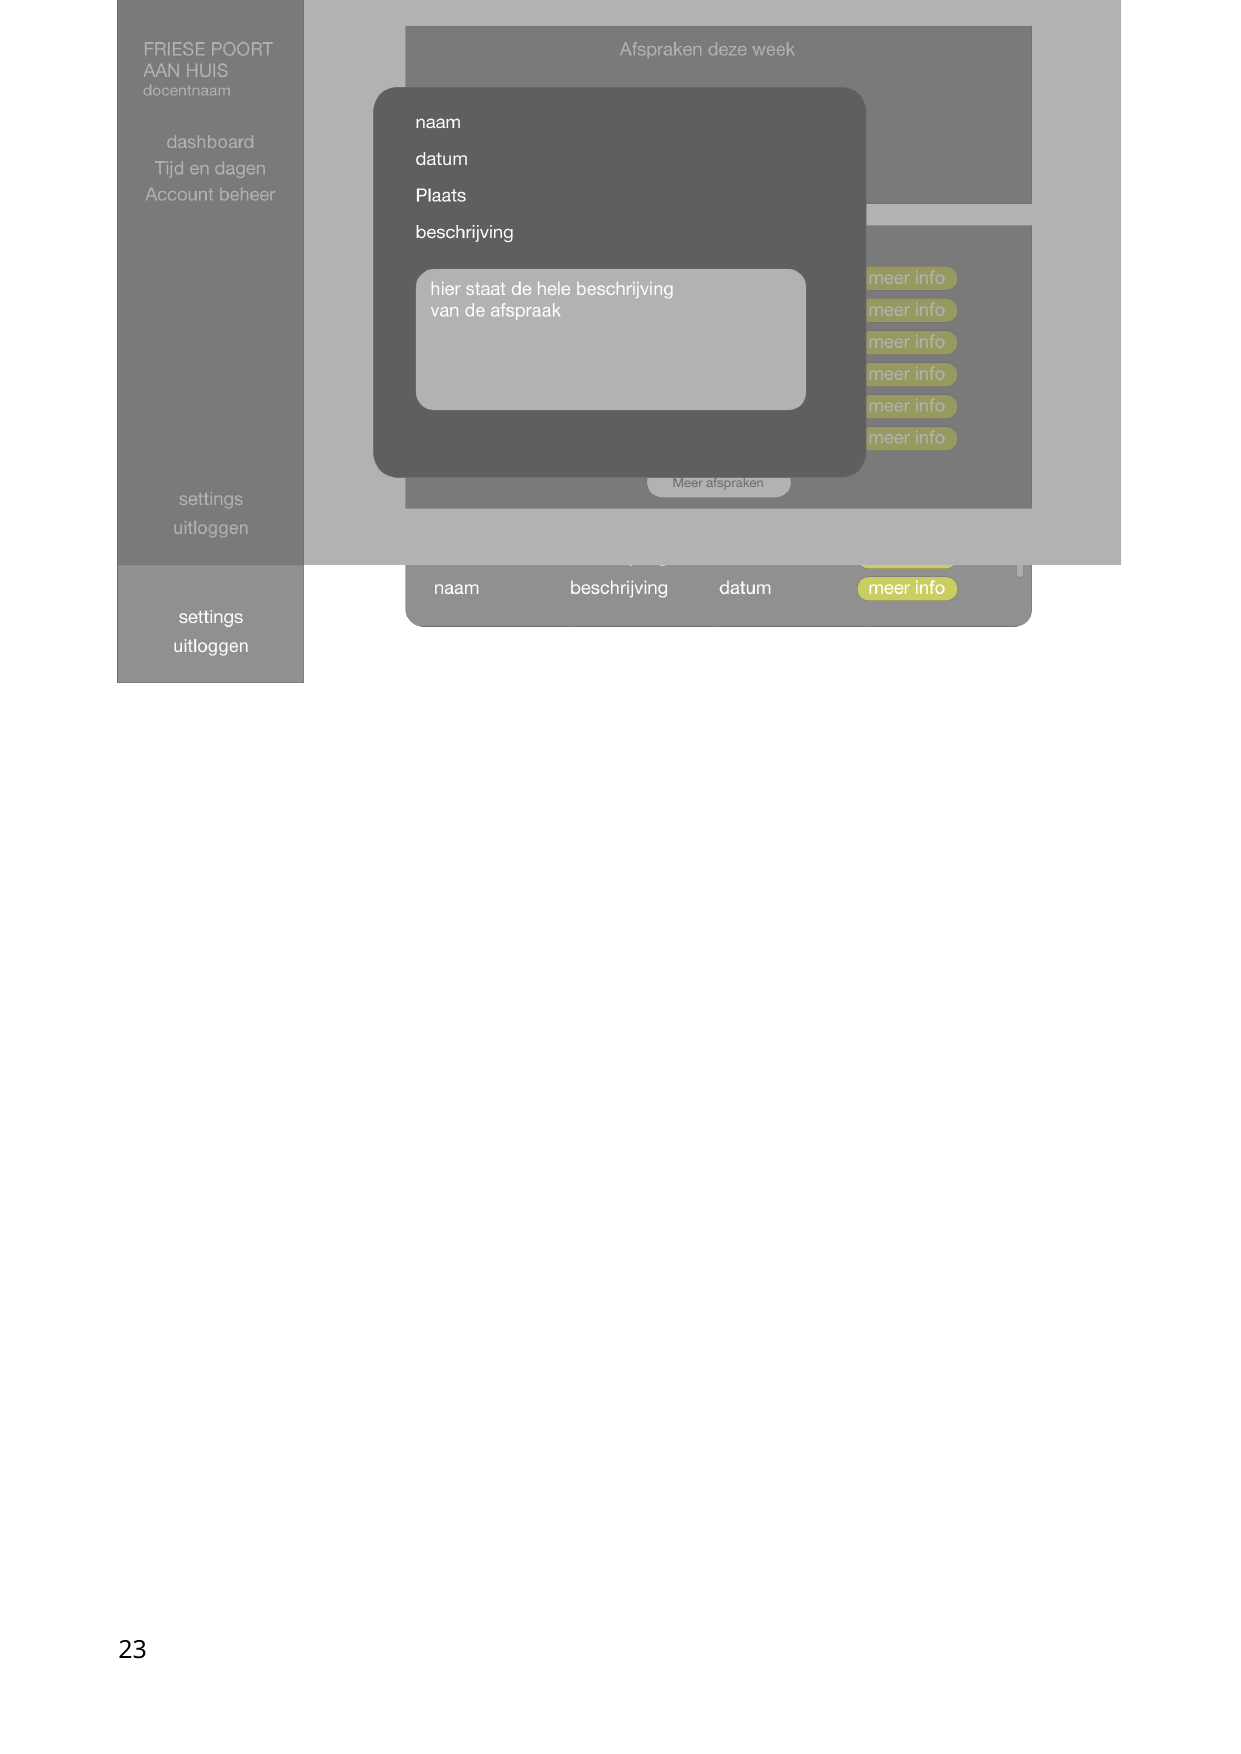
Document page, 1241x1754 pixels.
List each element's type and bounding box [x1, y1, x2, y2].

picture [117, 0, 1122, 683]
